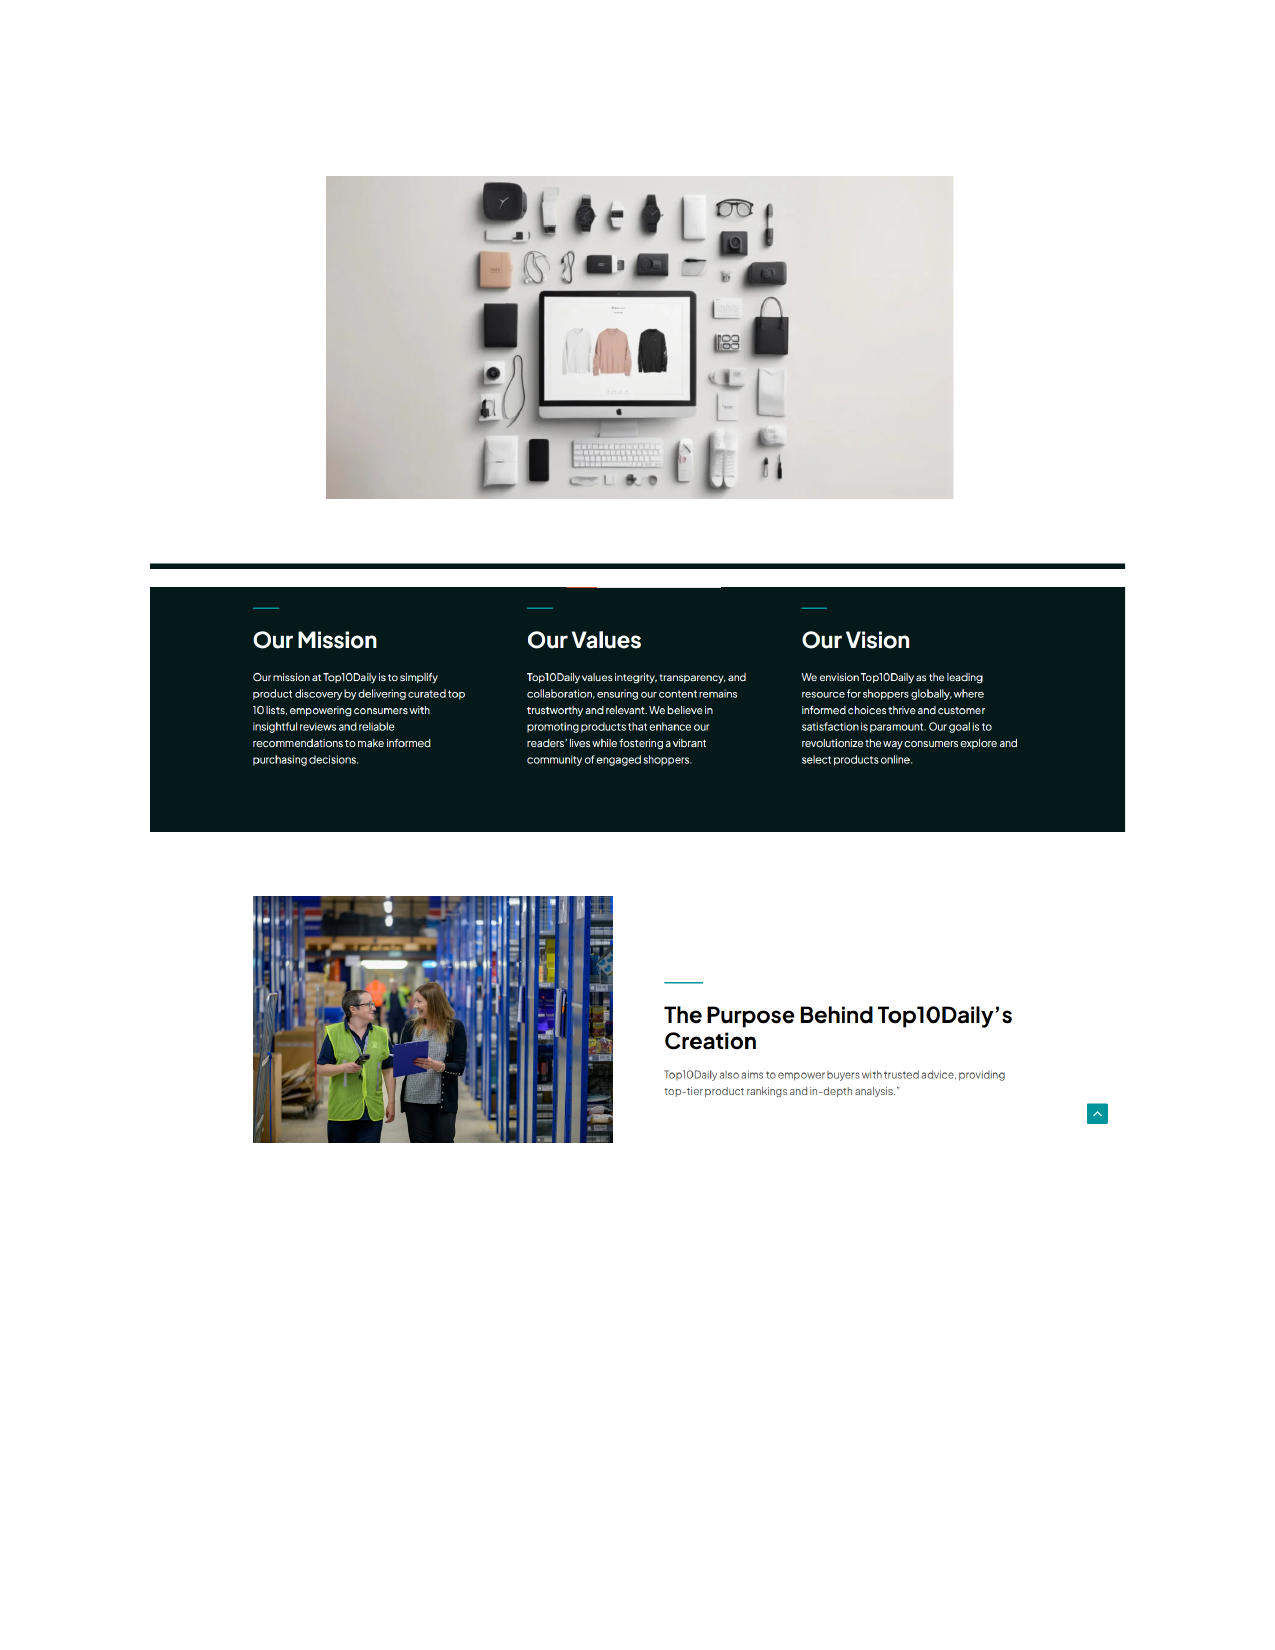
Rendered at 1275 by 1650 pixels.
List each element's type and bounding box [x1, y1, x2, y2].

picture [150, 150, 1125, 569]
picture [150, 587, 1125, 1143]
